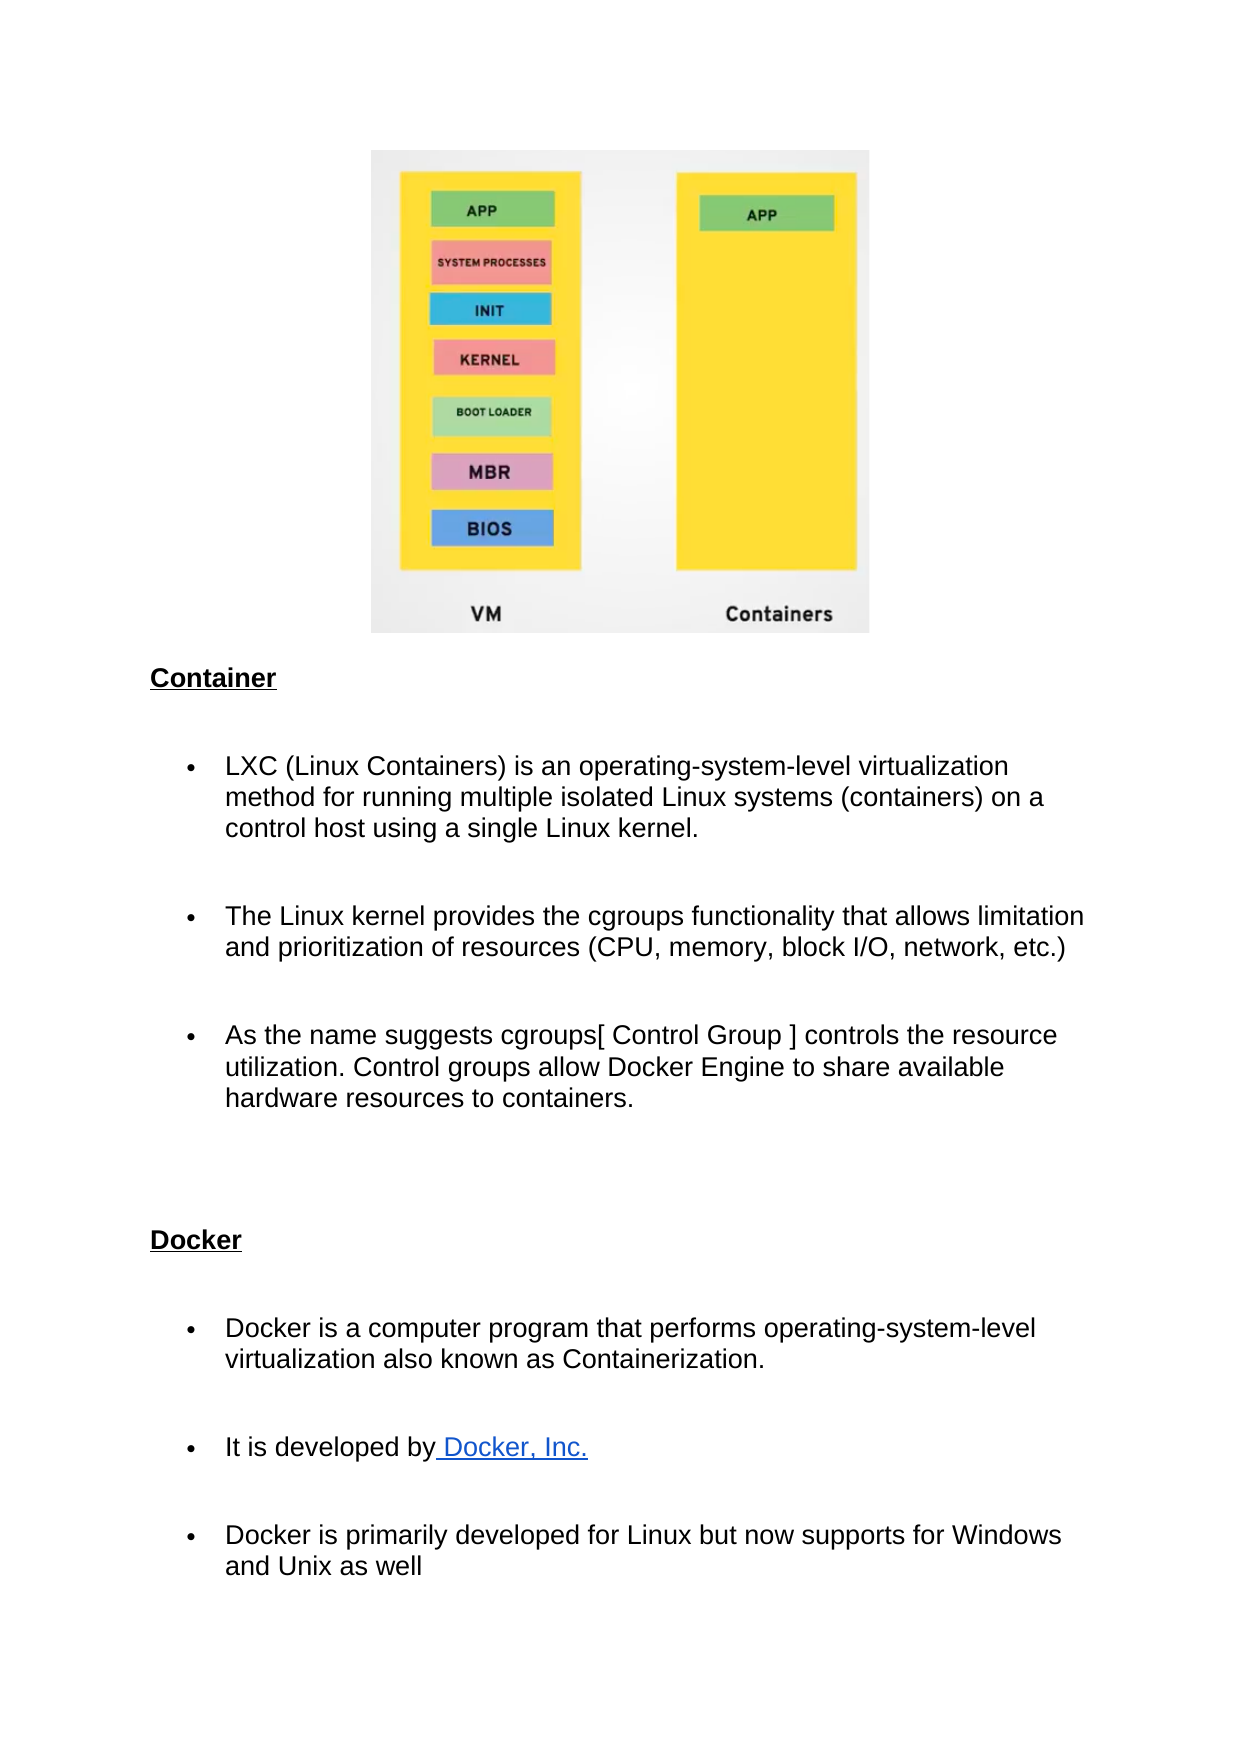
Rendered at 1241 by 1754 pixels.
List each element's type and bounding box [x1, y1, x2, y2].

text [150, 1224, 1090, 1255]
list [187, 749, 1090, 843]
picture [371, 150, 870, 633]
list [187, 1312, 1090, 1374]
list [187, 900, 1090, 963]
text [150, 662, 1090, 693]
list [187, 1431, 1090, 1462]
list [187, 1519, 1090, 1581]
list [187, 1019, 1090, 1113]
